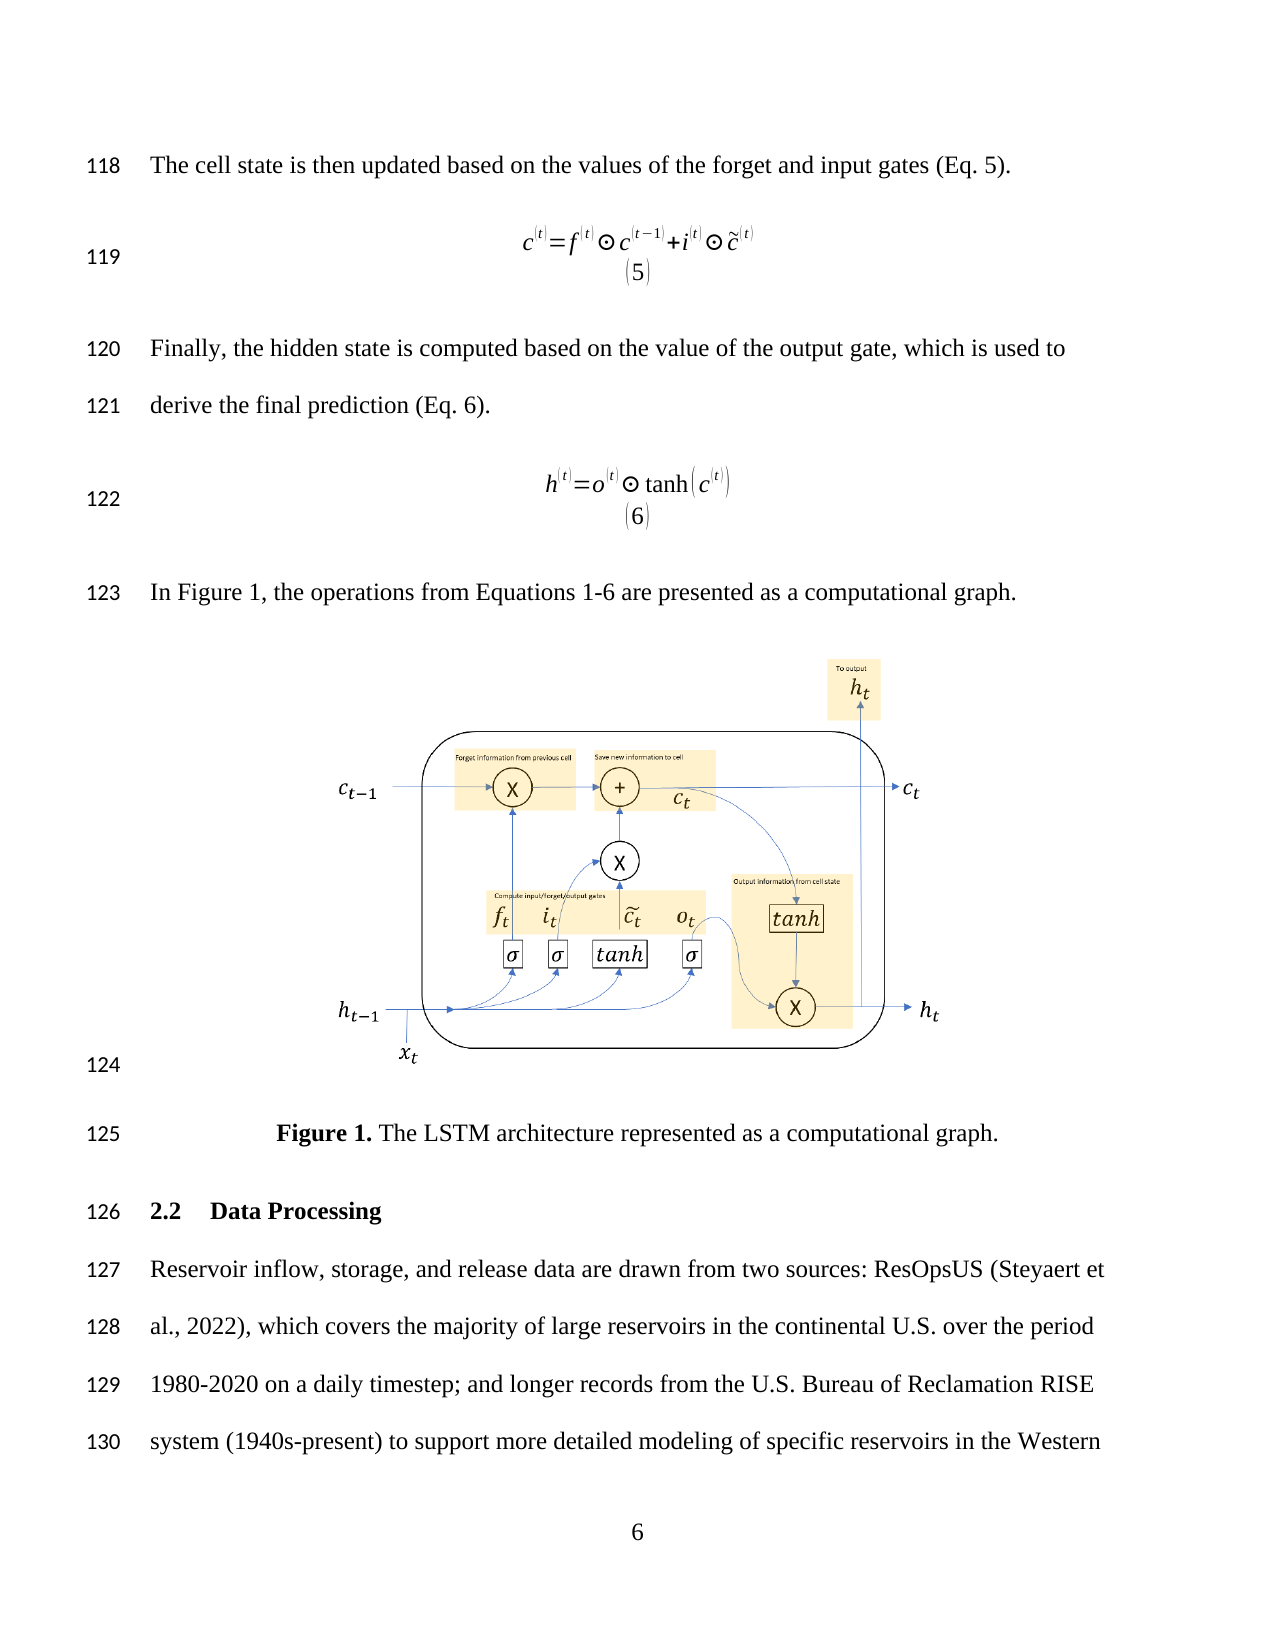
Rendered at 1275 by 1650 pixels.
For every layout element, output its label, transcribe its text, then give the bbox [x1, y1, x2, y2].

text In Figure 1, the operations from Equations 1-6 are presented as a computational graph. [150, 577, 1125, 606]
text Finally, the hidden state is computed based on the value of the output gate, which is used to derive the final prediction (Eq. 6). [150, 333, 1125, 419]
picture [318, 651, 957, 1073]
subtitle Data Processing [150, 1196, 1125, 1225]
text The cell state is then updated based on the values of the forget and input gates (Eq. 5). [150, 150, 1125, 179]
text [150, 1254, 1125, 1455]
